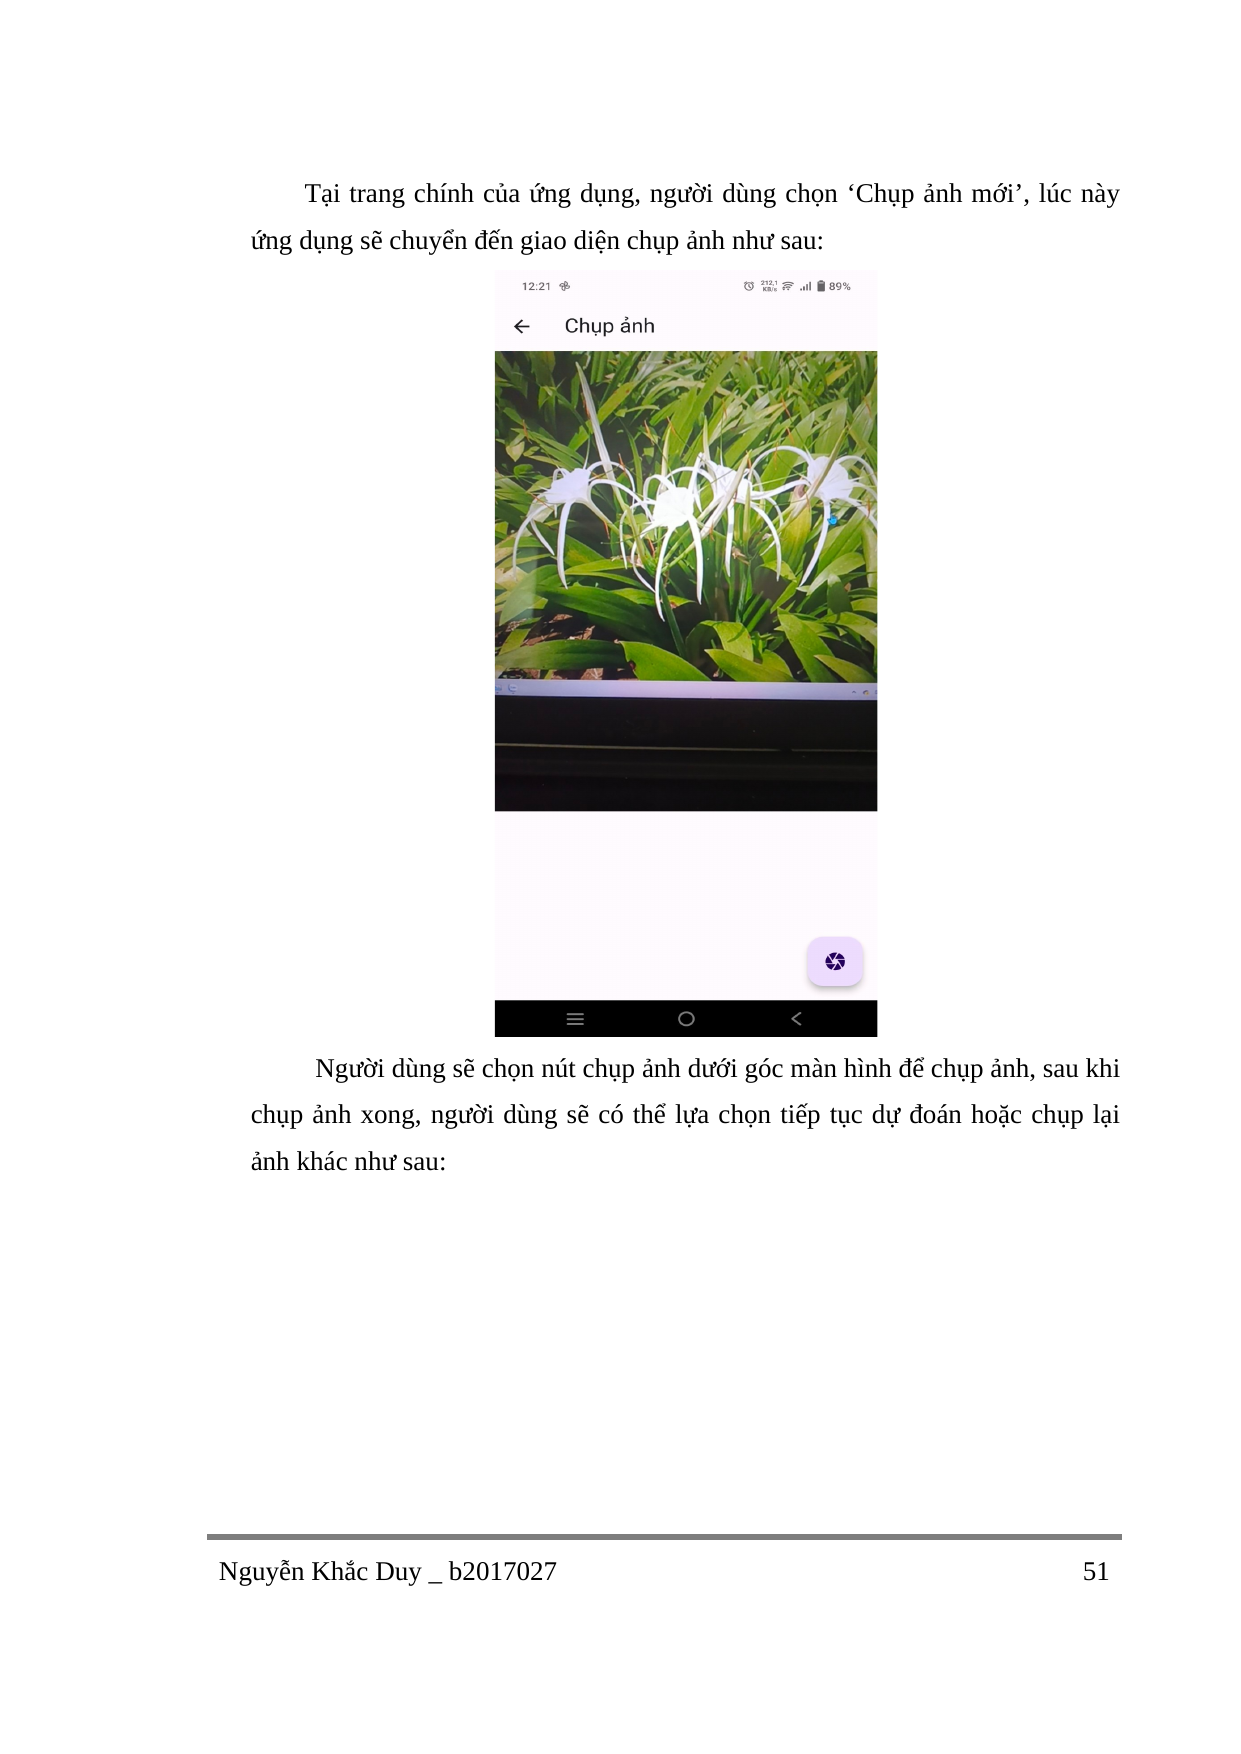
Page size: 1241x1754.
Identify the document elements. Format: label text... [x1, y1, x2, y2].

list Tại trang chính của ứng dụng, người dùng chọn ‘Chụp ảnh mới’, lúc này ứng dụng sẽ chuyển đến giao diện chụp ảnh như sau: [251, 177, 1122, 255]
list Người dùng sẽ chọn nút chụp ảnh dưới góc màn hình để chụp ảnh, sau khi chụp ảnh xong, người dùng sẽ có thể lựa chọn tiếp tục dự đoán hoặc chụp lại ảnh khác như sau: [251, 1052, 1122, 1176]
picture [494, 270, 878, 1037]
